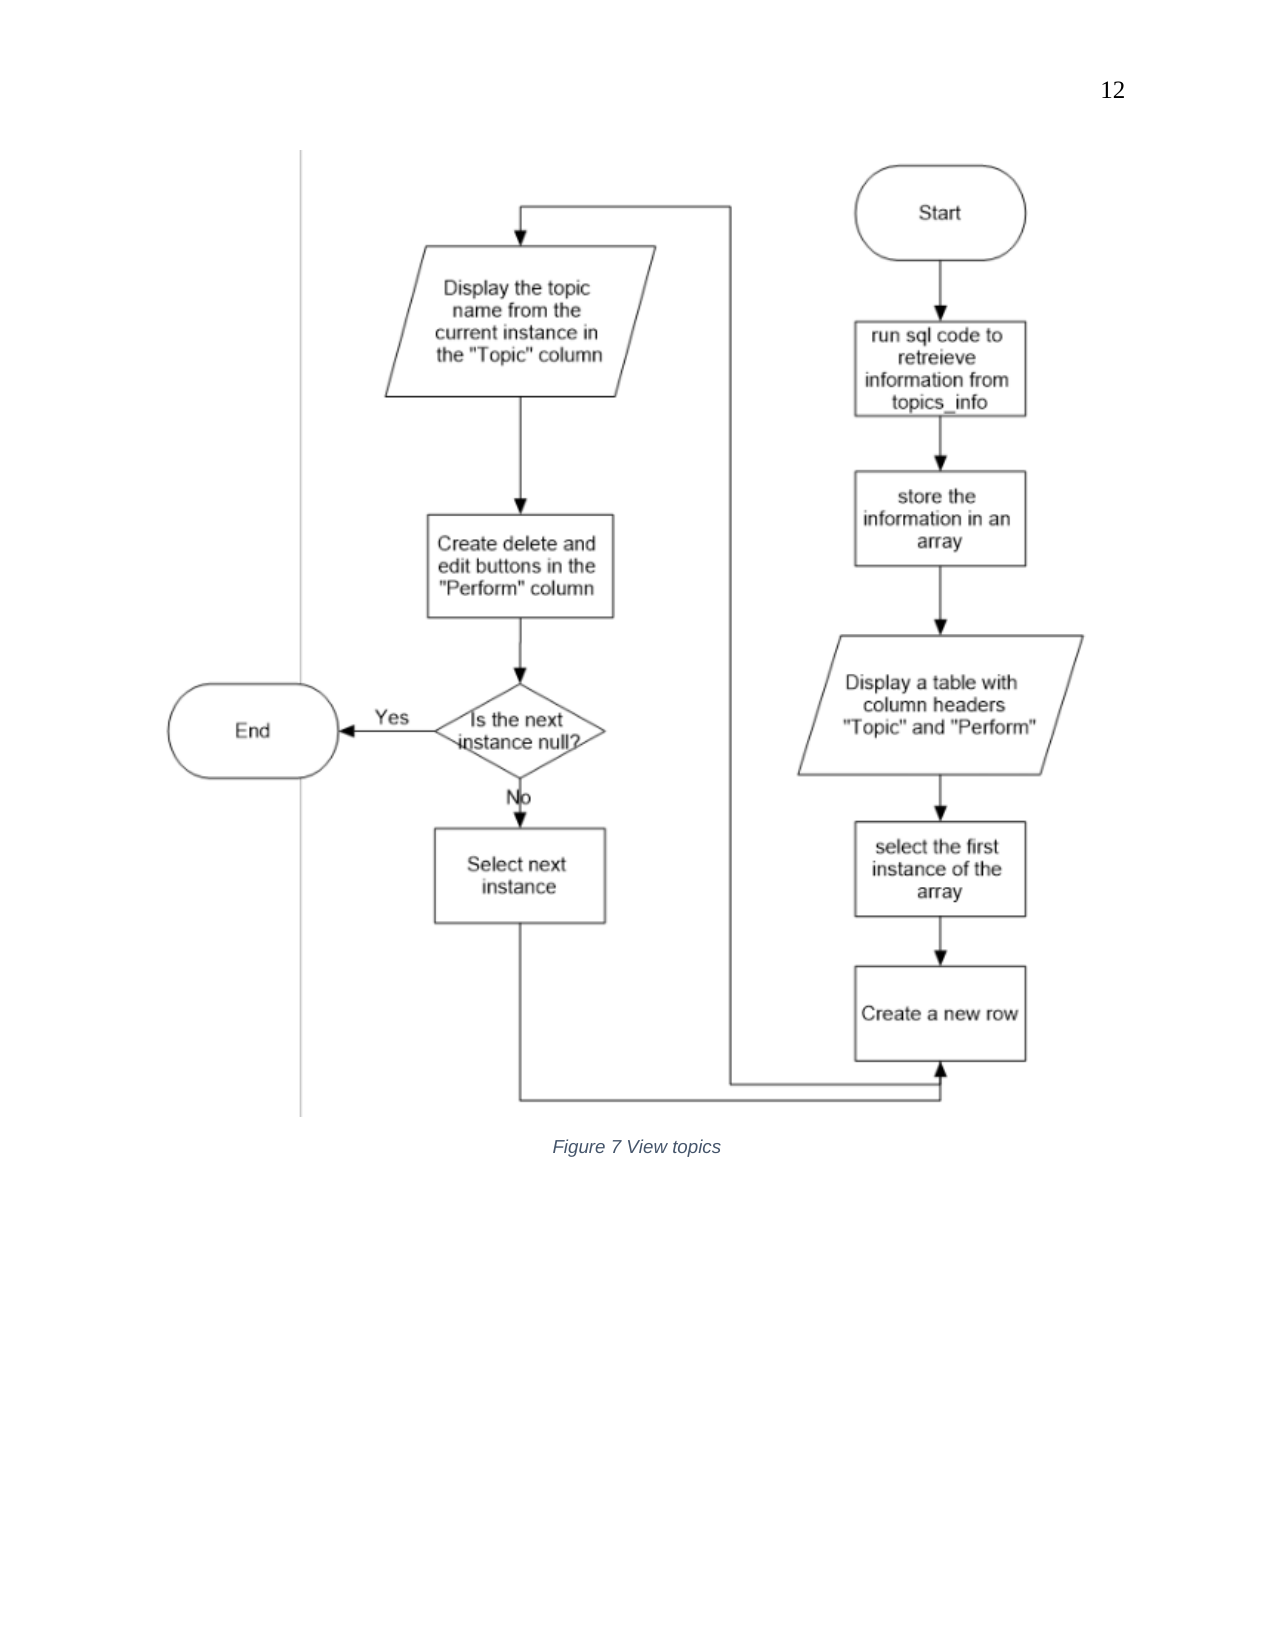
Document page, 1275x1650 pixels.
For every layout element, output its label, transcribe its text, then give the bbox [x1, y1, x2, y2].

picture [155, 150, 1120, 1117]
text Figure 7 View topics [150, 1135, 1125, 1157]
